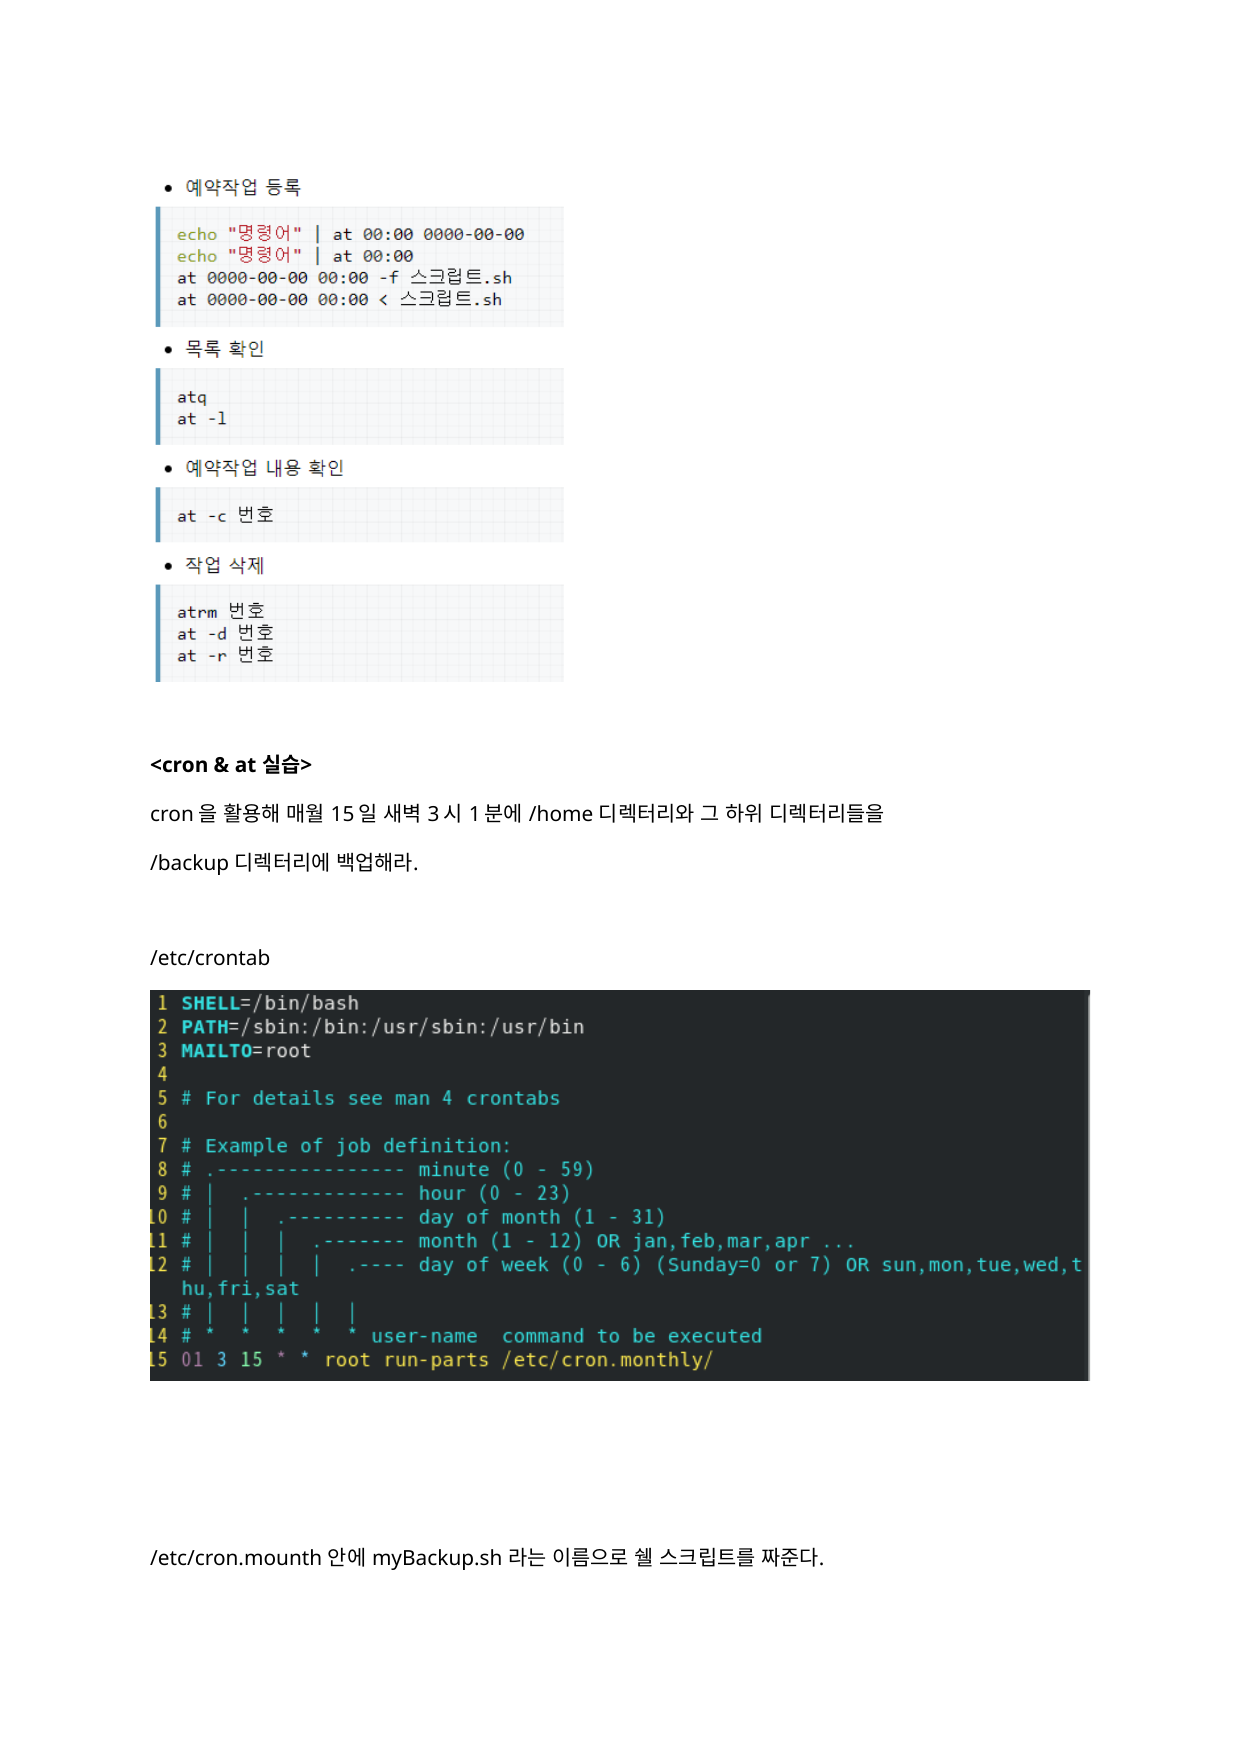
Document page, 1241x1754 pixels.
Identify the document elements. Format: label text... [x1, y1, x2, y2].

text cron을 활용해 매월 15일 새벽 3시 1분에 /home 디렉터리와 그 하위 디렉터리들을 [150, 797, 1090, 827]
text <cron & at 실습> [150, 748, 1090, 778]
text /etc/crontab [150, 943, 1090, 972]
picture [150, 990, 1091, 1381]
text /backup 디렉터리에 백업해라. [150, 847, 1090, 877]
text /etc/cron.mounth 안에 myBackup.sh 라는 이름으로 쉘 스크립트를 짜준다. [150, 1541, 1090, 1571]
picture [150, 177, 564, 682]
